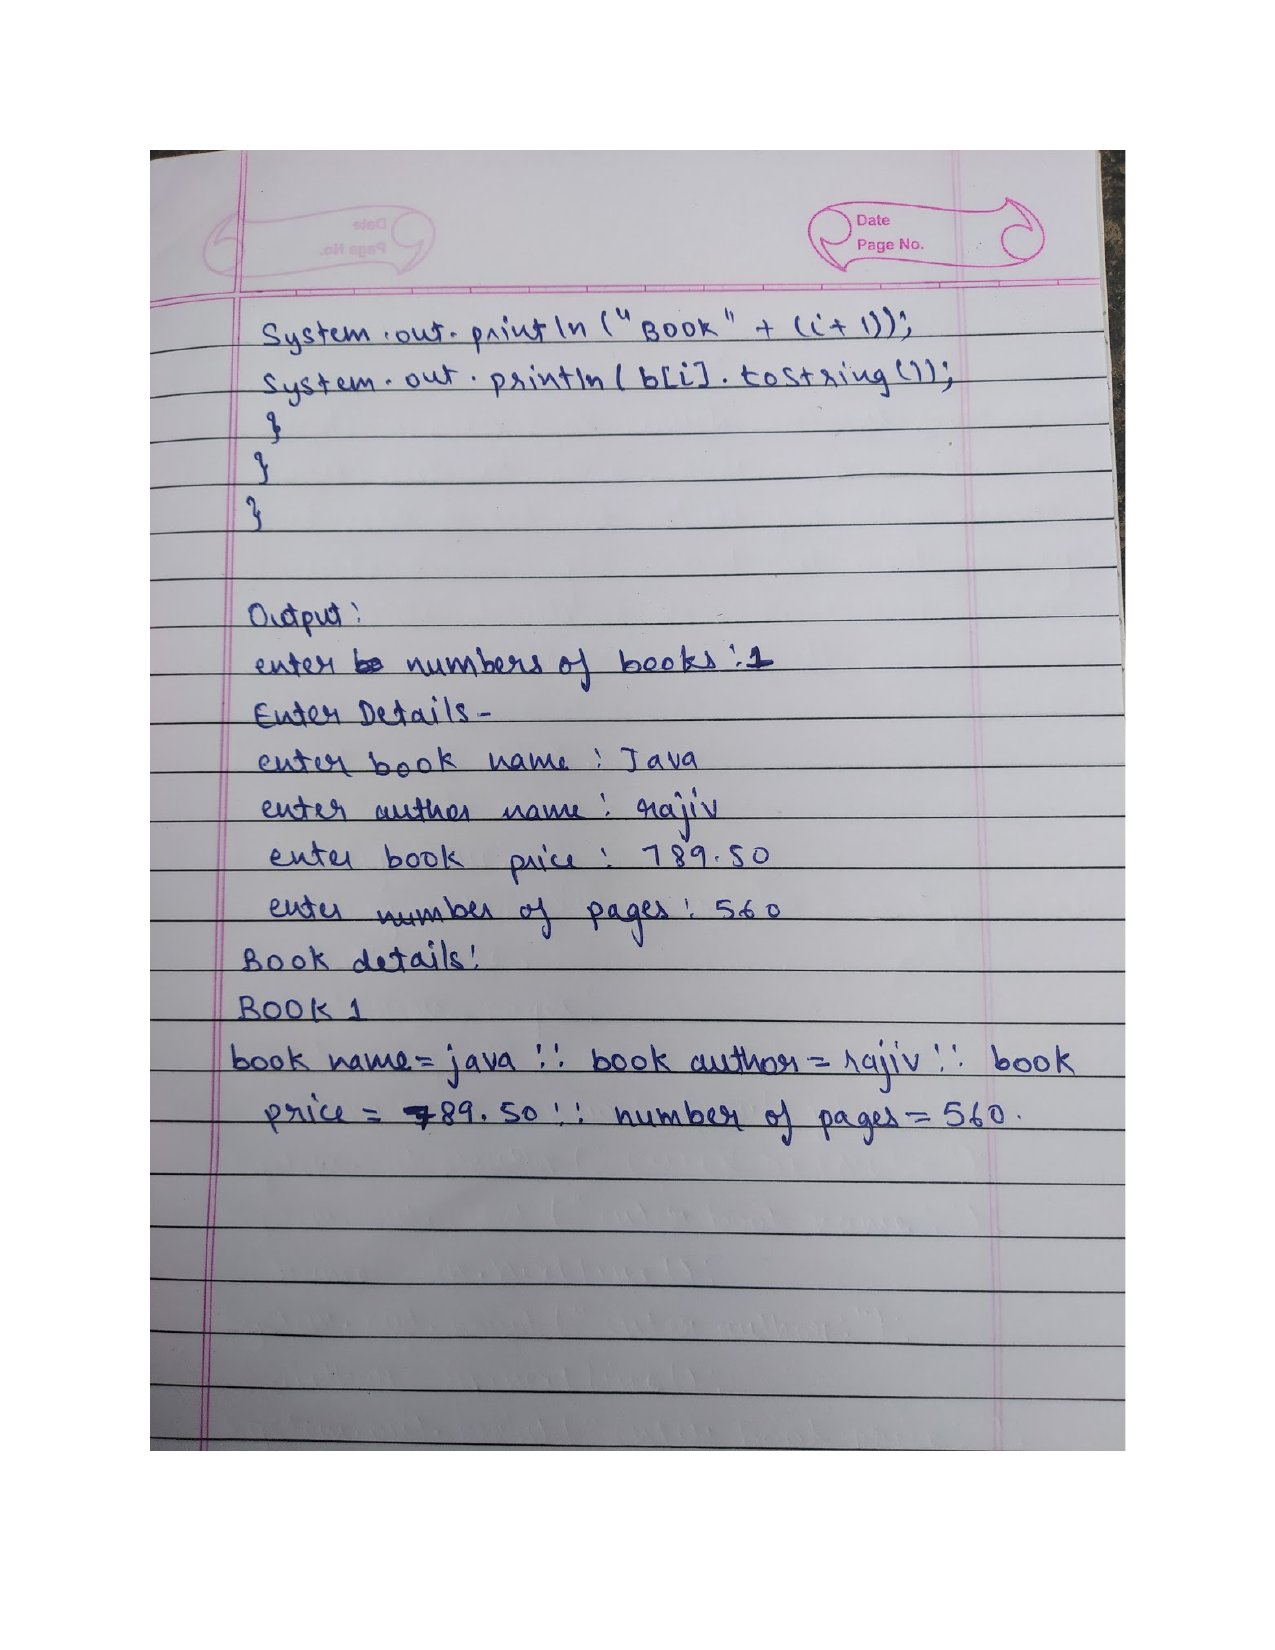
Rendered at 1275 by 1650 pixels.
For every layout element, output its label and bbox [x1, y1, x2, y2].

picture [150, 150, 1126, 1451]
